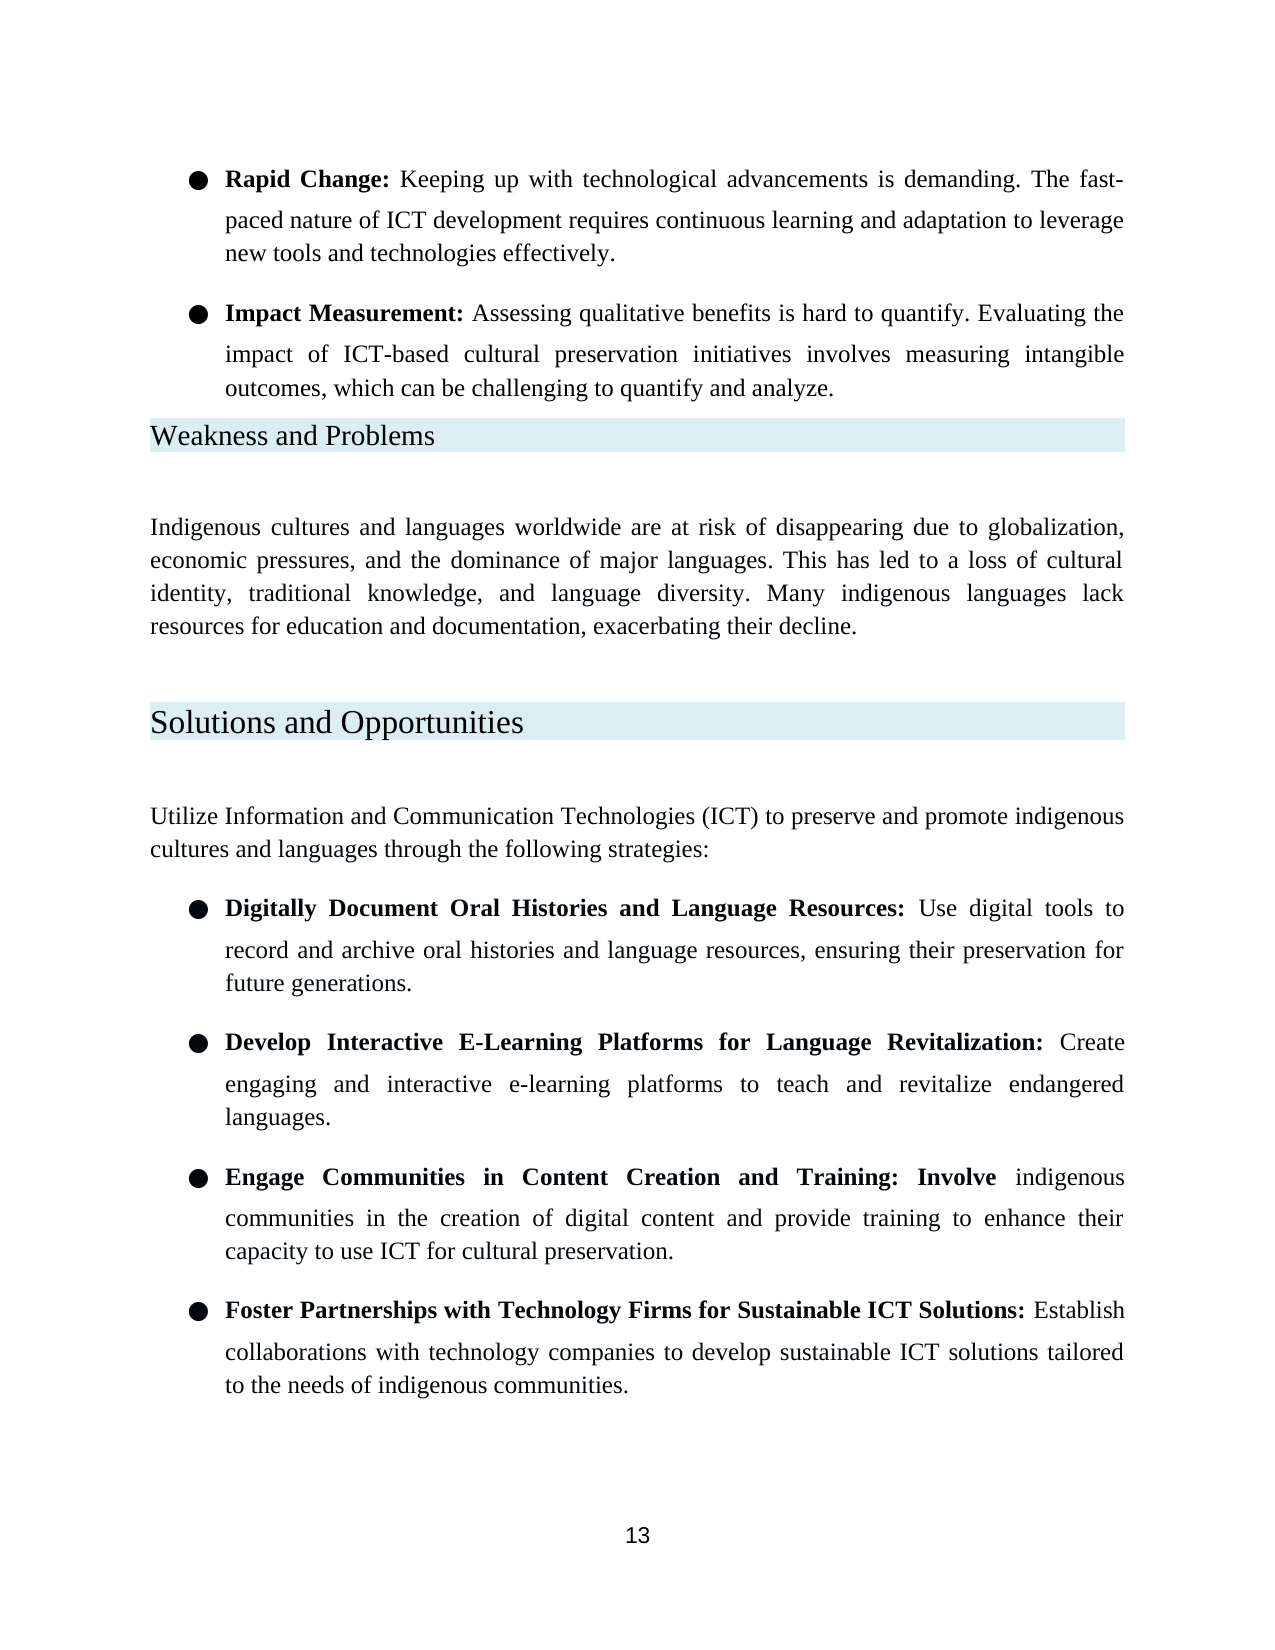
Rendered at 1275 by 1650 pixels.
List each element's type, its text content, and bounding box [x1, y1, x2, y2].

list Rapid Change: Keeping up with technological advancements is demanding. The fast-paced nature of ICT development requires continuous learning and adaptation to leverage new tools and technologies effectively. [187, 150, 1125, 267]
subtitle Weakness and Problems [150, 418, 1125, 452]
subtitle Solutions and Opportunities [150, 702, 1125, 740]
text Utilize Information and Communication Technologies (ICT) to preserve and promote indigenous cultures and languages through the following strategies: [150, 801, 1125, 863]
list Impact Measurement: Assessing qualitative benefits is hard to quantify. Evaluating the impact of ICT-based cultural preservation initiatives involves measuring intangible outcomes, which can be challenging to quantify and analyze. [187, 284, 1125, 401]
list Foster Partnerships with Technology Firms for Sustainable ICT Solutions: Establish collaborations with technology companies to develop sustainable ICT solutions tailored to the needs of indigenous communities. [187, 1282, 1125, 1399]
list Engage Communities in Content Creation and Training: Involve indigenous communities in the creation of digital content and provide training to enhance their capacity to use ICT for cultural preservation. [187, 1148, 1125, 1265]
list Digitally Document Oral Histories and Language Resources: Use digital tools to record and archive oral histories and language resources, ensuring their preservation for future generations. [187, 880, 1125, 997]
text Indigenous cultures and languages worldwide are at risk of disappearing due to globalization, economic pressures, and the dominance of major languages. This has led to a loss of cultural identity, traditional knowledge, and language diversity. Many indigenous languages lack resources for education and documentation, exacerbating their decline. [150, 512, 1125, 640]
list Develop Interactive E-Learning Platforms for Language Revitalization: Create engaging and interactive e-learning platforms to teach and revitalize endangered languages. [187, 1014, 1125, 1131]
